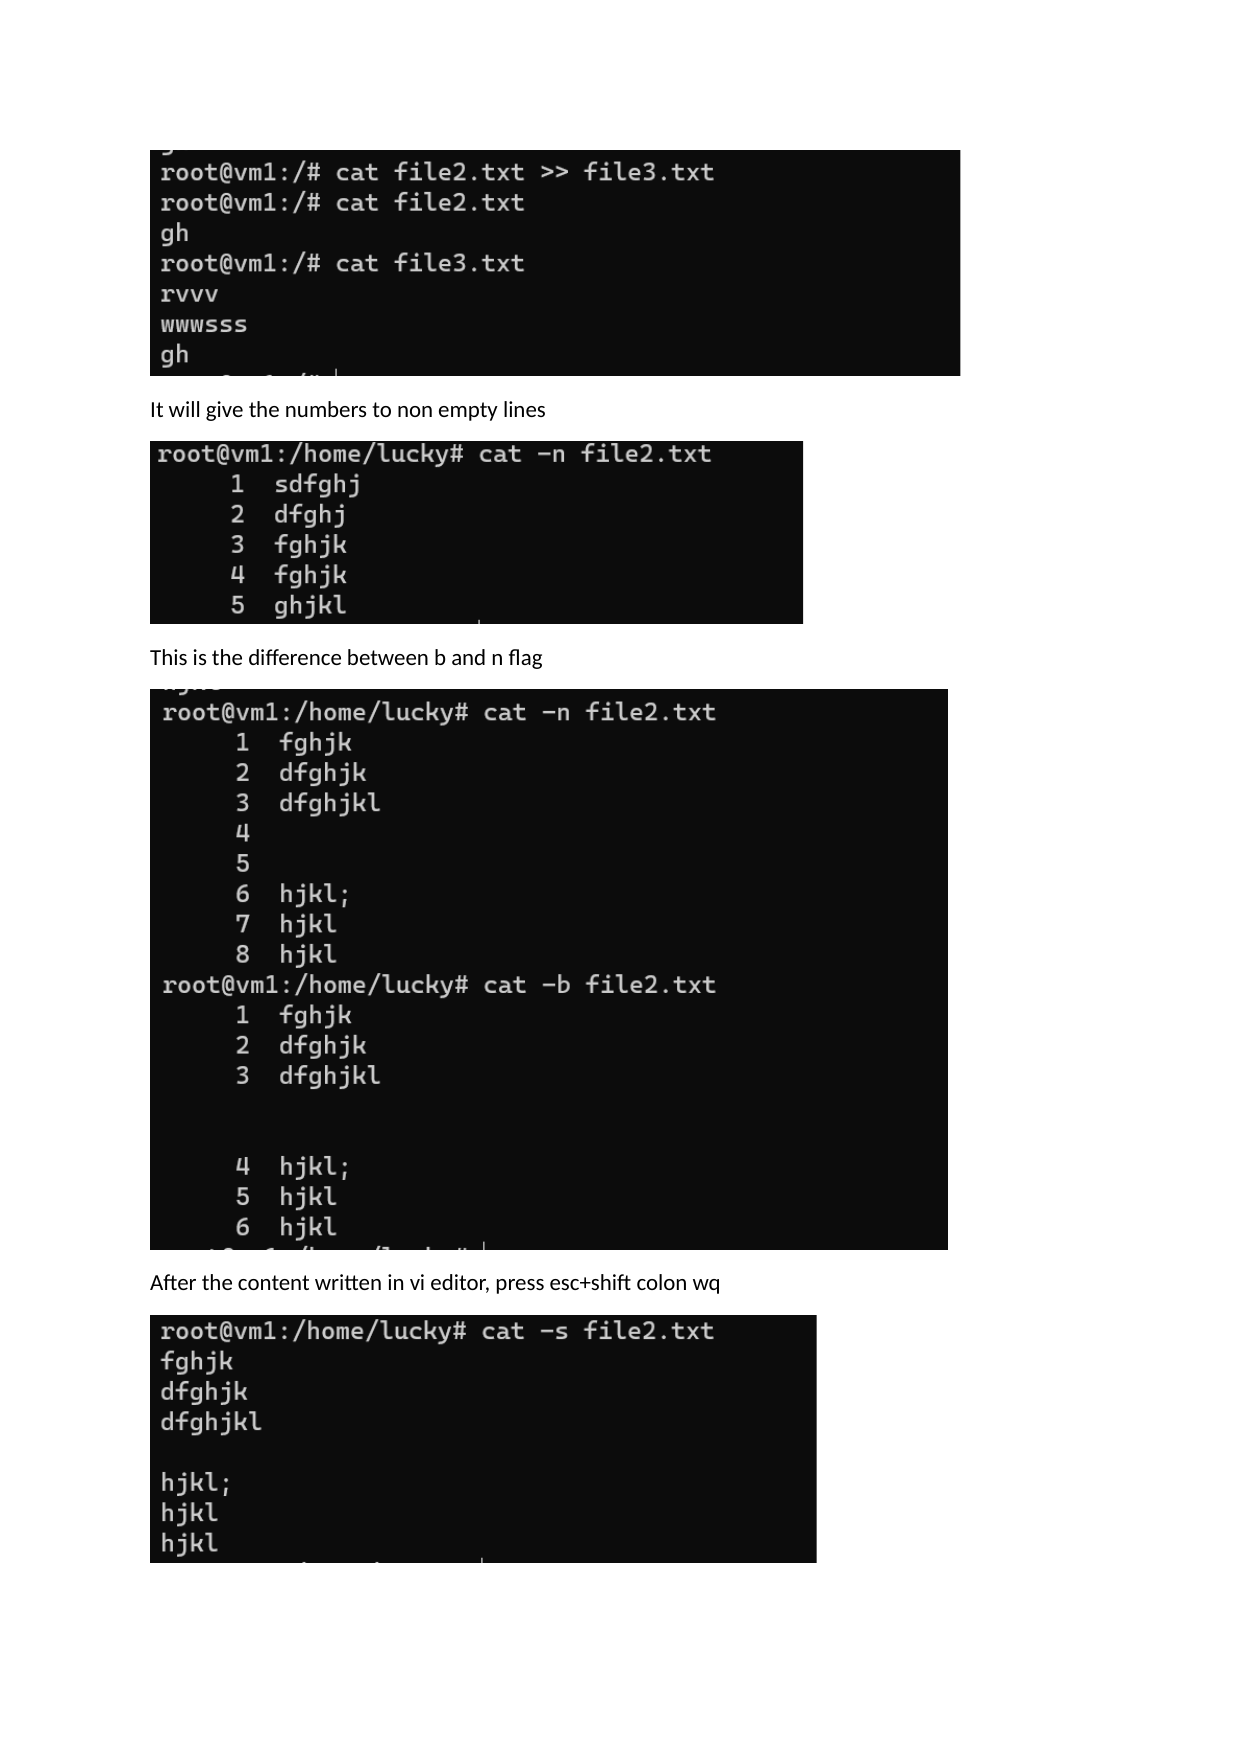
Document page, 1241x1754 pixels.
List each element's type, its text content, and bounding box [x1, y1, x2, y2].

picture [150, 689, 948, 1250]
picture [150, 150, 961, 376]
text It will give the numbers to non empty lines [150, 395, 1090, 423]
picture [150, 1315, 817, 1563]
text This is the difference between b and n flag [150, 643, 1090, 671]
text After the content written in vi editor, press esc+shift colon wq [150, 1268, 1090, 1296]
picture [150, 441, 804, 624]
